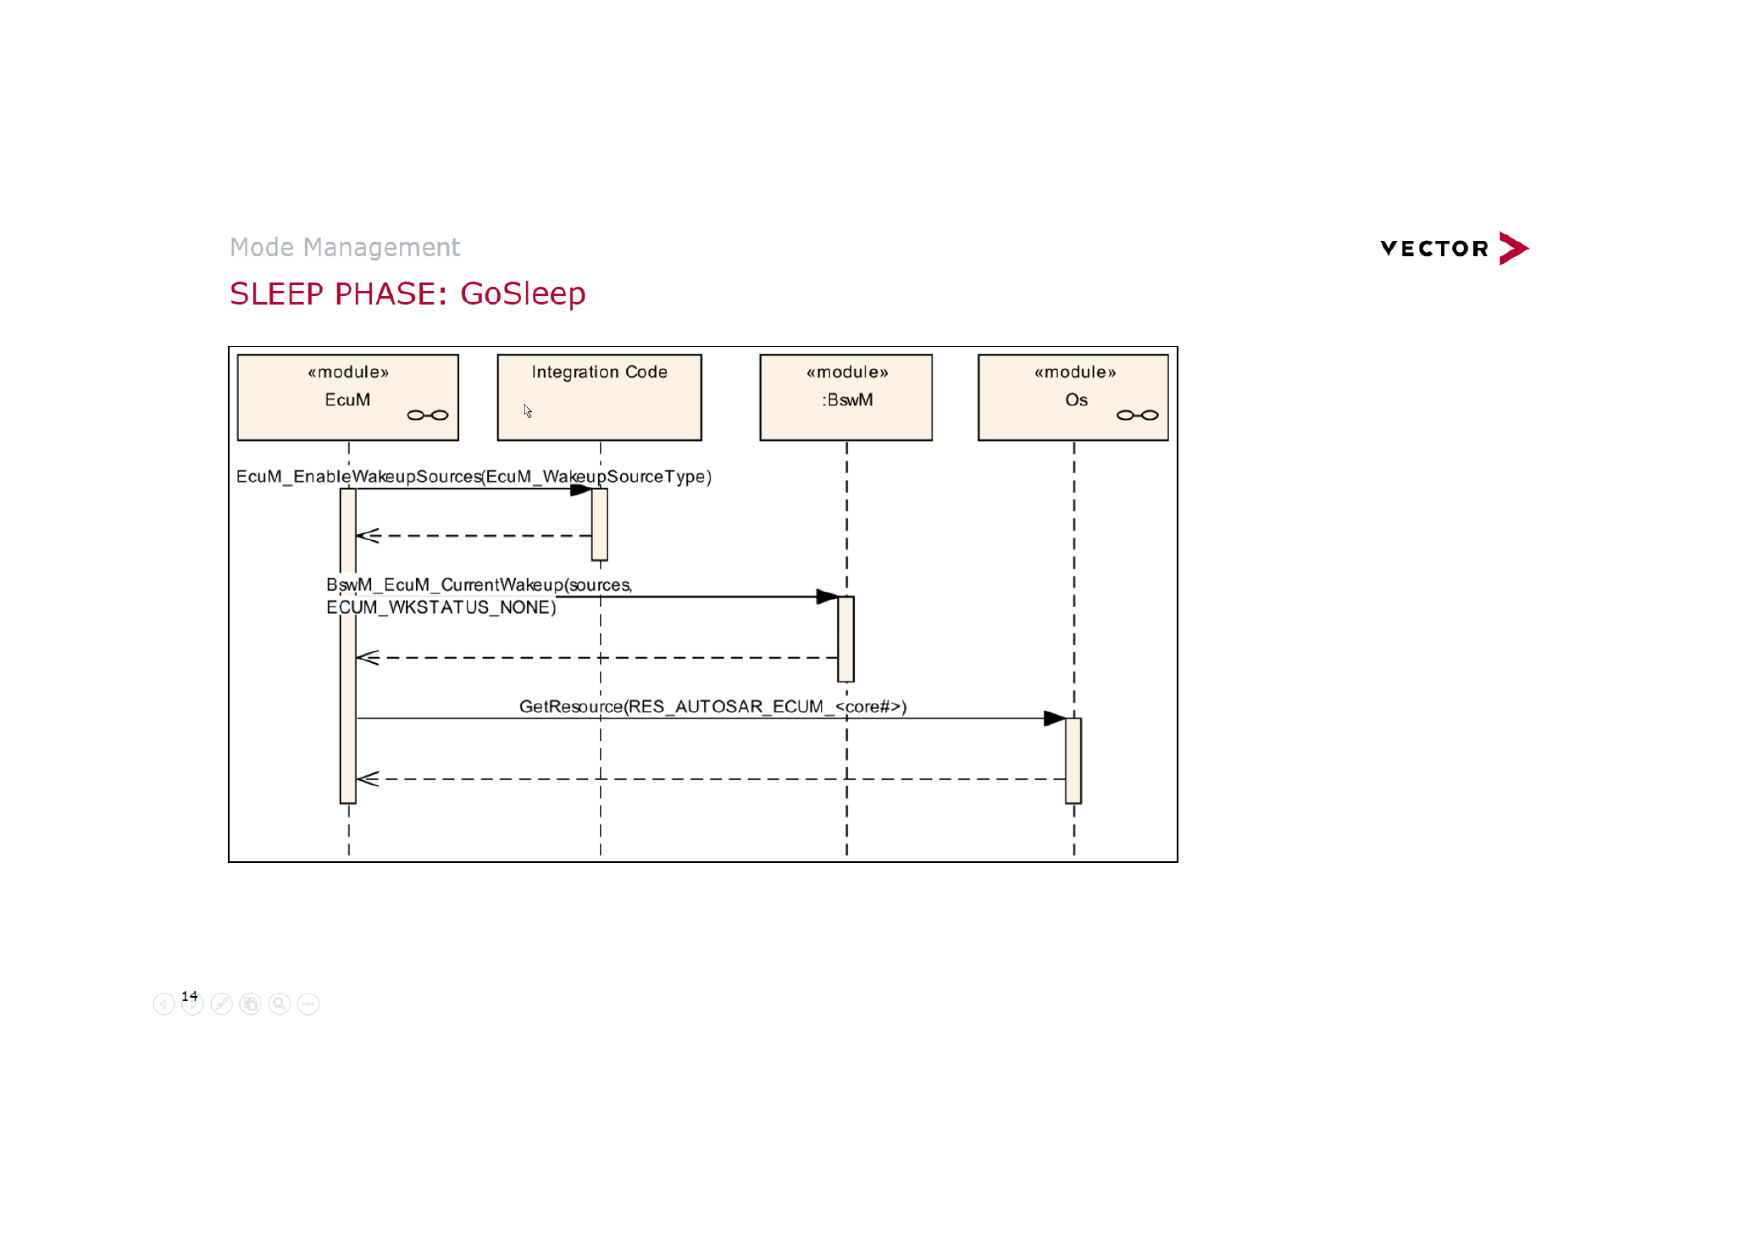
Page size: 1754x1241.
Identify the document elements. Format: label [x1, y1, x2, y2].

picture [150, 197, 1604, 1017]
